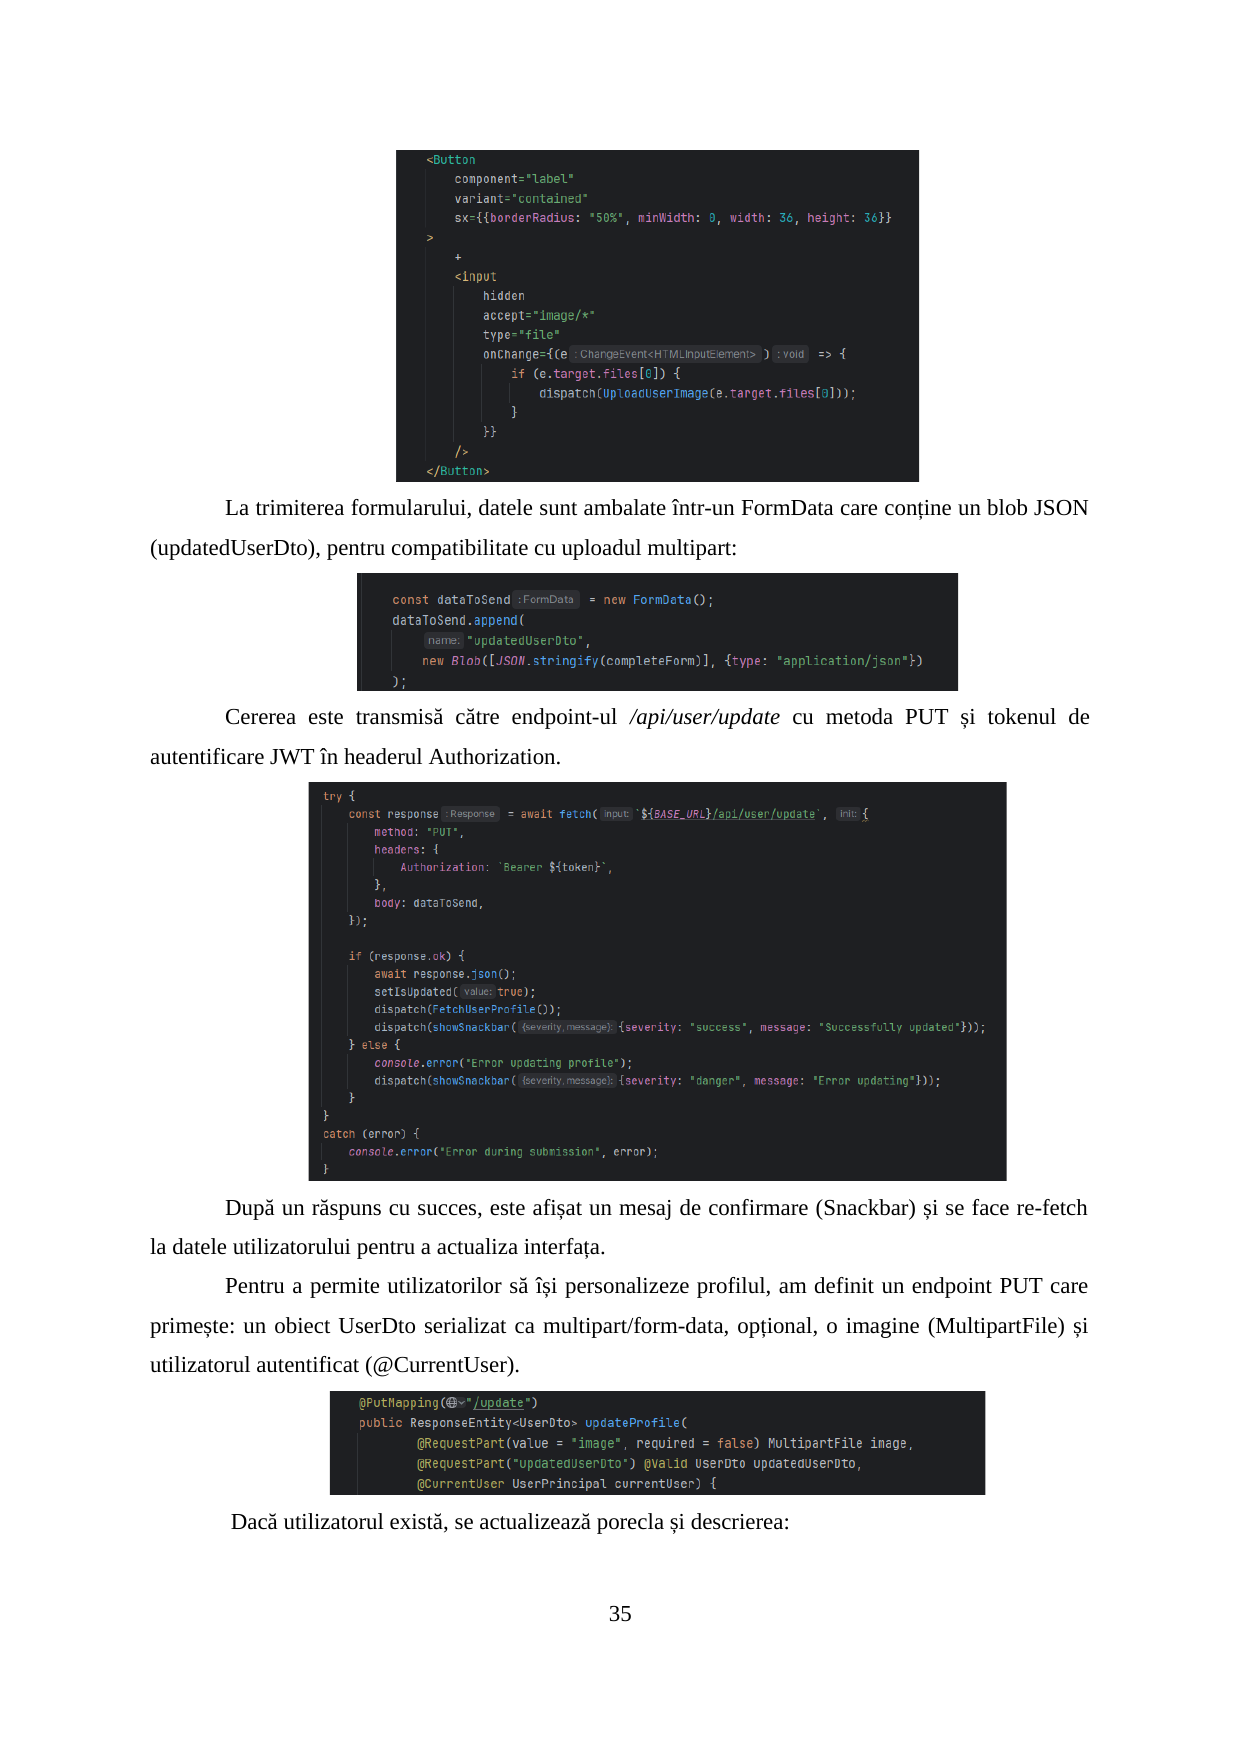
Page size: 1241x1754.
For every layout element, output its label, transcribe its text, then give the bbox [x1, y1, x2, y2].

text Pentru a permite utilizatorilor să își personalizeze profilul, am definit un endpoint PUT care primește: un obiect UserDto serializat ca multipart/form-data, opțional, o imagine (MultipartFile) și utilizatorul autentificat (@CurrentUser). [150, 1273, 1090, 1378]
text Dacă utilizatorul există, se actualizează porecla și descrierea: [150, 1508, 1090, 1534]
picture [329, 1391, 986, 1495]
picture [357, 573, 959, 691]
picture [396, 150, 920, 482]
picture [308, 782, 1007, 1181]
text Cererea este transmisă către endpoint-ul /api/user/update cu metoda PUT și tokenul de autentificare JWT în headerul Authorization. [150, 703, 1090, 769]
text După un răspuns cu succes, este afișat un mesaj de confirmare (Snackbar) și se face re-fetch la datele utilizatorului pentru a actualiza interfața. [150, 1194, 1090, 1259]
text La trimiterea formularului, datele sunt ambalate într-un FormData care conține un blob JSON (updatedUserDto), pentru compatibilitate cu uploadul multipart: [150, 494, 1090, 560]
